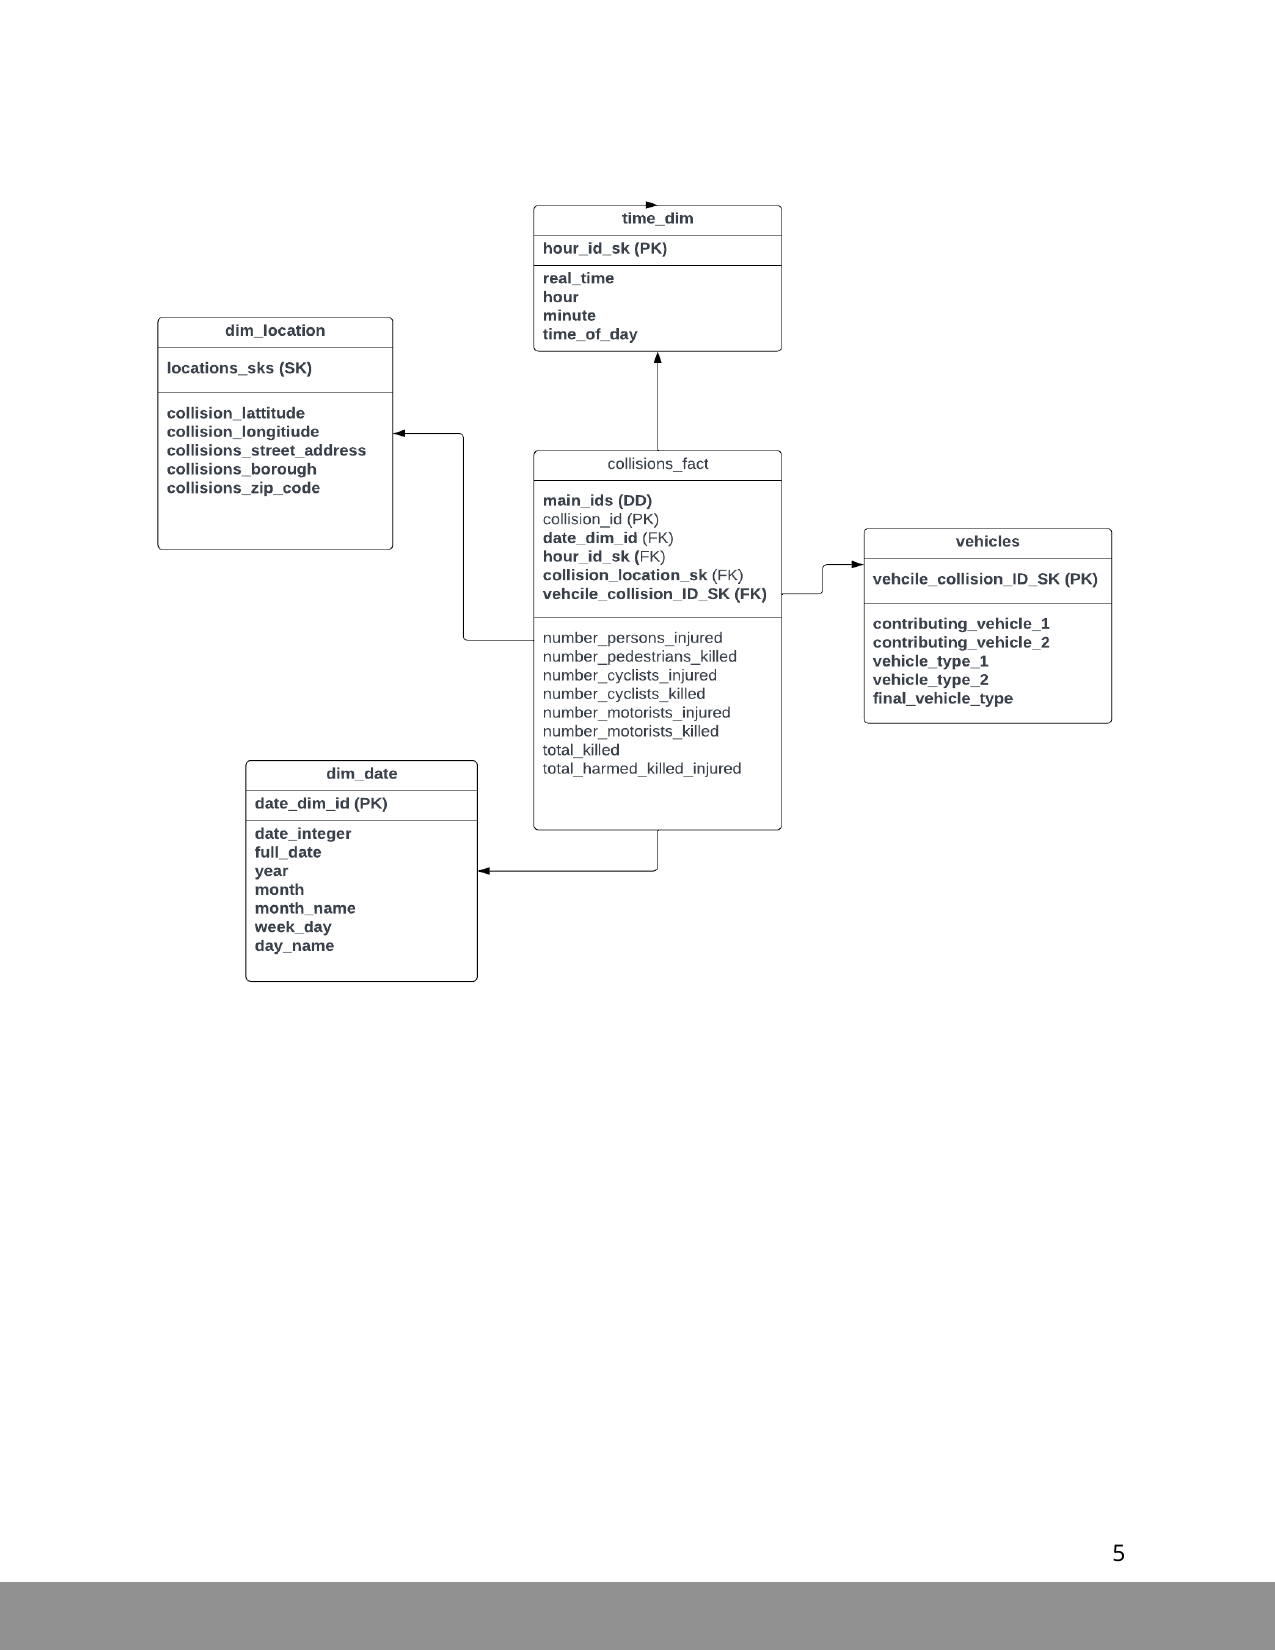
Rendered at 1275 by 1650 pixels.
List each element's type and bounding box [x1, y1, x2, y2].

picture [0, 1582, 1275, 1650]
picture [93, 150, 1125, 1036]
